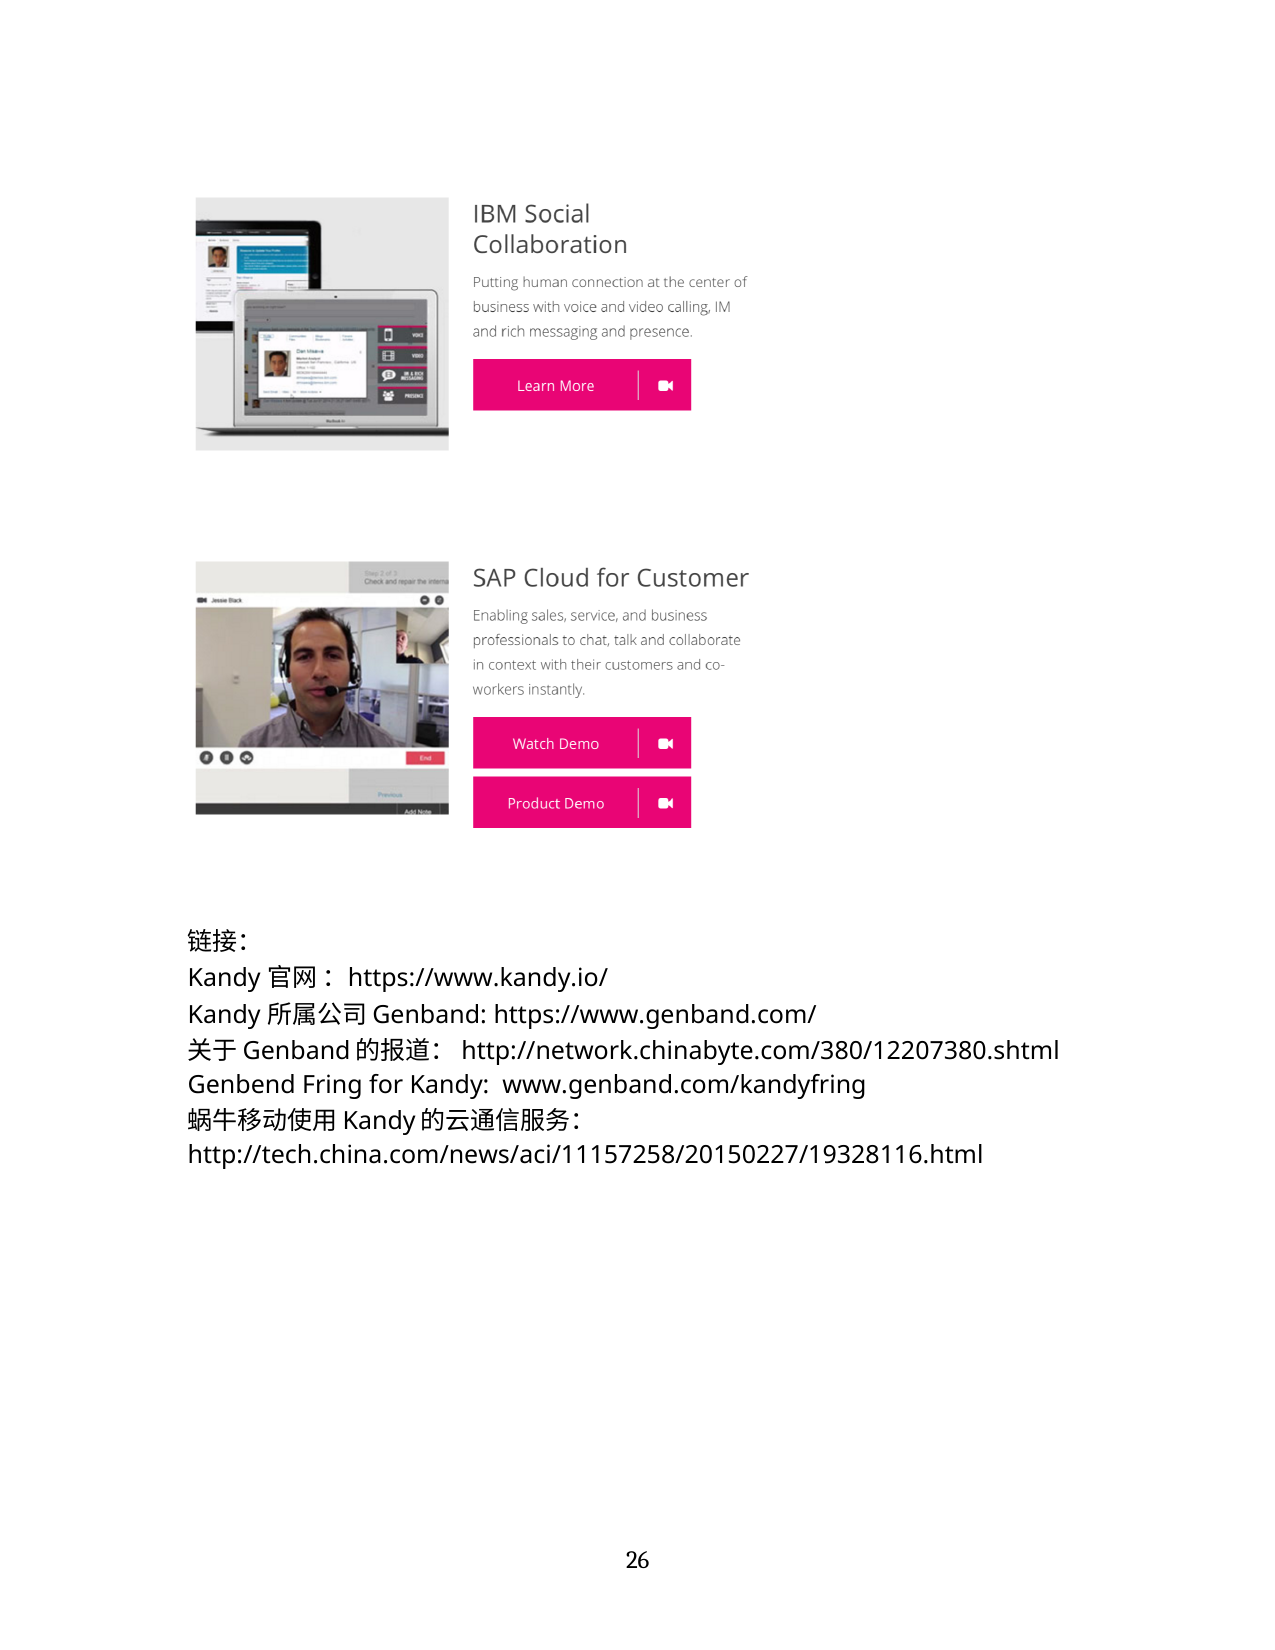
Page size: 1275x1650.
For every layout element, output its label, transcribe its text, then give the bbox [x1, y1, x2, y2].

text 蜗牛移动使用Kandy的云通信服务： http://tech.china.com/news/aci/11157258/20150227/19328116.html [187, 1101, 1087, 1171]
text 链接： [187, 922, 1087, 958]
text Kandy 所属公司Genband: https://www.genband.com/ [187, 994, 1087, 1030]
text Genbend Fring for Kandy: www.genband.com/kandyfring [187, 1067, 1087, 1101]
picture [187, 150, 762, 836]
text 关于Genband的报道： http://network.chinabyte.com/380/12207380.shtml [187, 1030, 1087, 1067]
text Kandy 官网 ：https://www.kandy.io/ [187, 958, 1087, 994]
